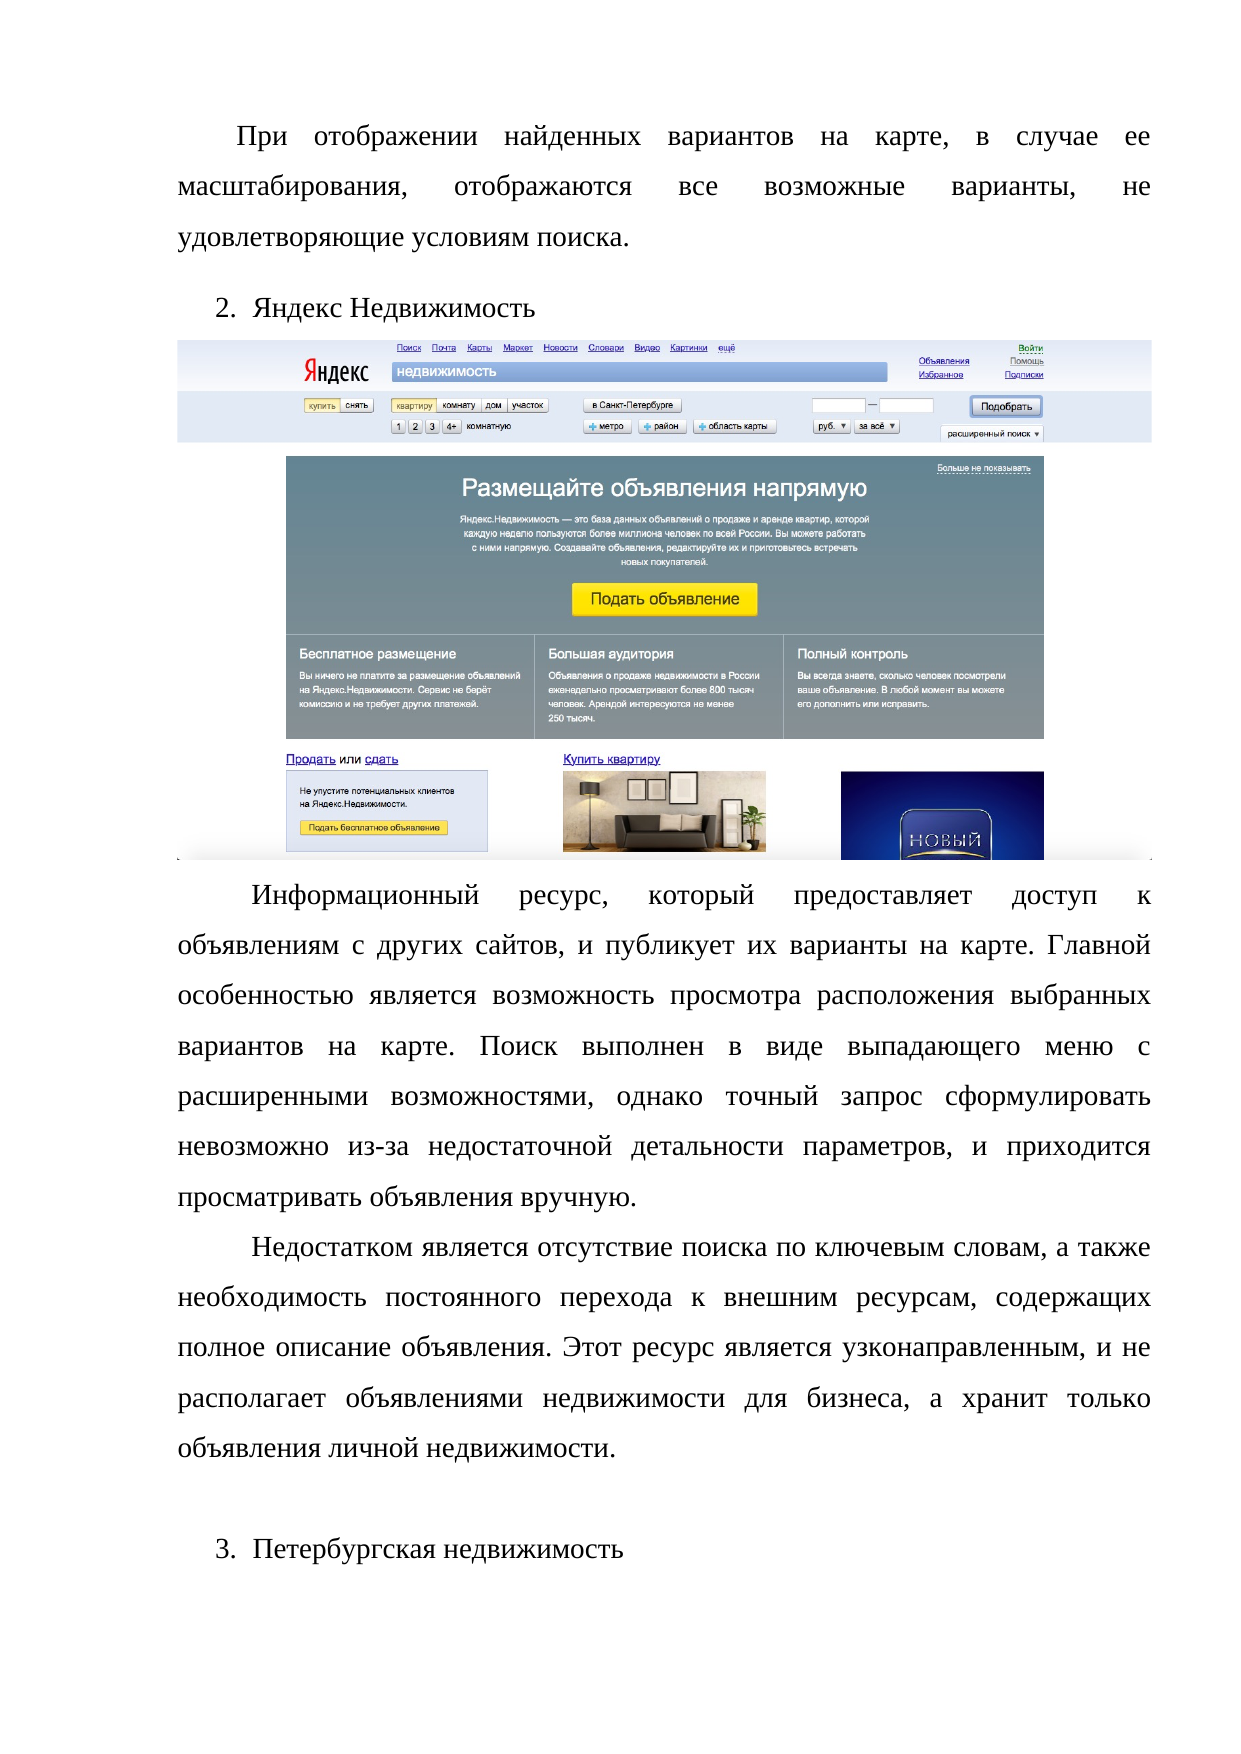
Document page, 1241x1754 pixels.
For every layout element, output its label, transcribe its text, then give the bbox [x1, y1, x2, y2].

list Недостатком является отсутствие поиска по ключевым словам, а также необходимость постоянного перехода к внешним ресурсам, содержащих полное описание объявления. Этот ресурс является узконаправленным, и не располагает объявлениями недвижимости для бизнеса, а хранит только объявления личной недвижимости. [177, 1229, 1152, 1464]
text При отображении найденных вариантов на карте, в случае ее масштабирования, отображаются все возможные варианты, не удовлетворяющие условиям поиска. [177, 118, 1152, 252]
list Петербургская недвижимость [215, 1531, 1152, 1564]
list Яндекс Недвижимость [215, 290, 1152, 323]
picture [177, 340, 1152, 860]
list Информационный ресурс, который предоставляет доступ к объявлениям с других сайтов, и публикует их варианты на карте. Главной особенностью является возможность просмотра расположения выбранных вариантов на карте. Поиск выполнен в виде выпадающего меню с расширенными возможностями, однако точный запрос сформулировать невозможно из-за недостаточной детальности параметров, и приходится просматривать объявления вручную. [177, 877, 1152, 1212]
